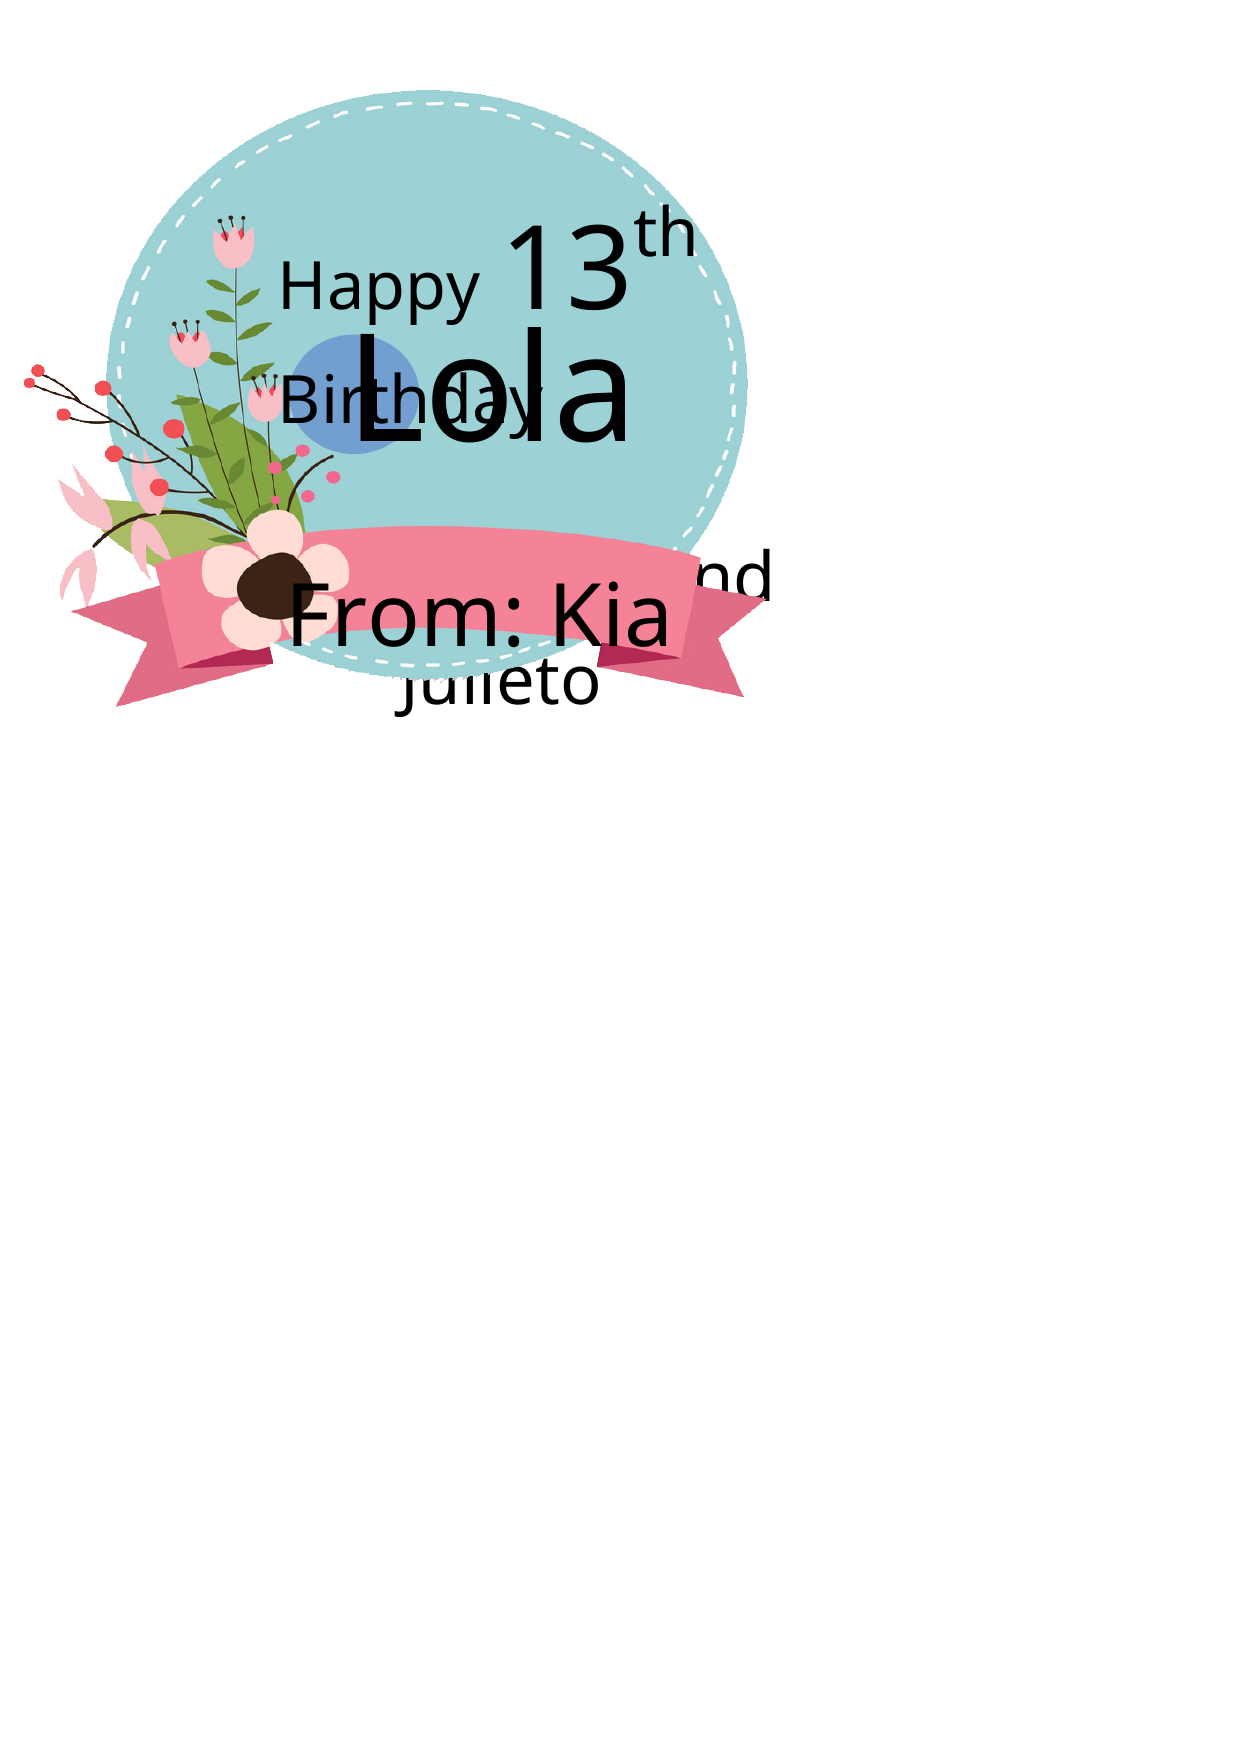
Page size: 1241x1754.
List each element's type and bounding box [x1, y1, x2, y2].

picture [12, 77, 848, 709]
